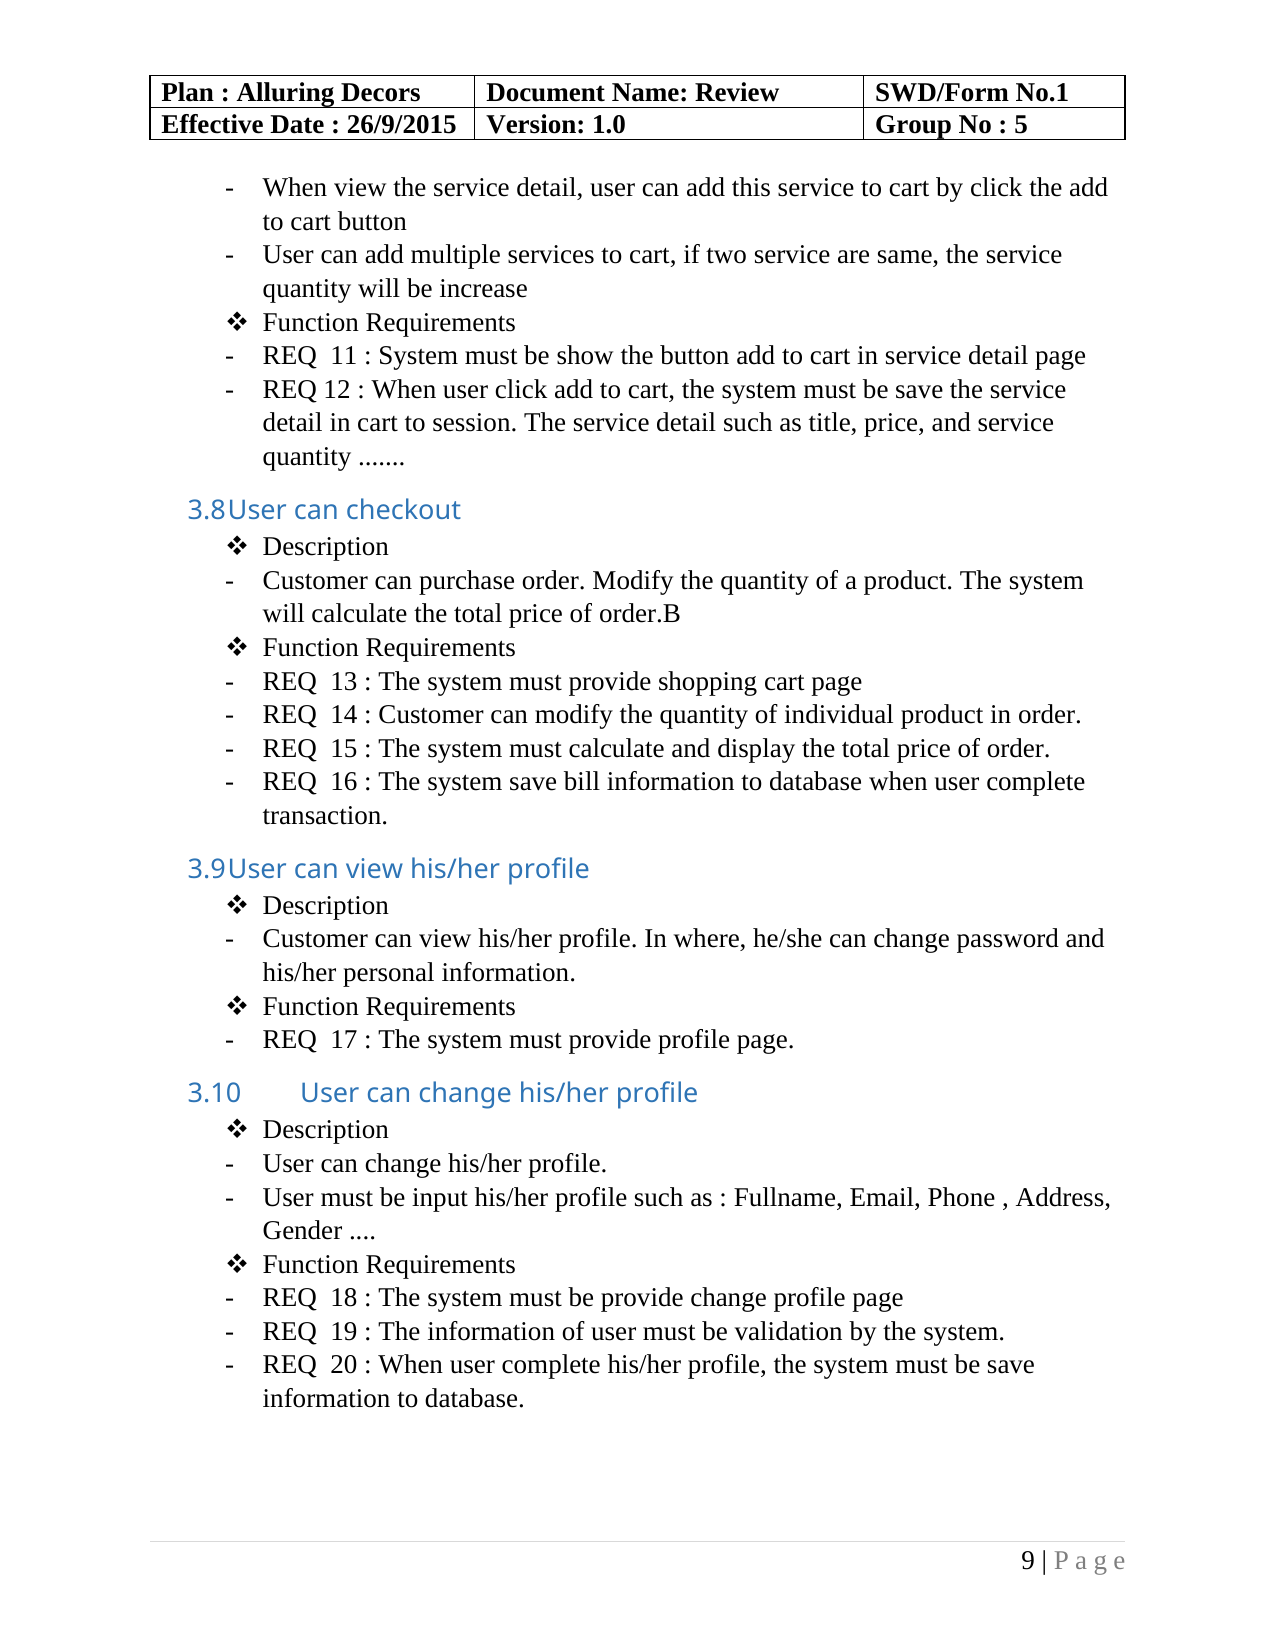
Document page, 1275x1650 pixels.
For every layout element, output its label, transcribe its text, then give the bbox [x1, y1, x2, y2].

list REQ 18 : The system must be provide change profile page [225, 1282, 1125, 1313]
list REQ 11 : System must be show the button add to cart in service detail page [225, 339, 1125, 371]
list Customer can purchase order. Modify the quantity of a product. The system will calculate the total price of order.B [225, 564, 1125, 628]
list REQ 14 : Customer can modify the quantity of individual product in order. [225, 698, 1125, 729]
list Function Requirements [225, 306, 1125, 337]
list Function Requirements [225, 1248, 1125, 1279]
list When view the service detail, user can add this service to cart by click the add to cart button [225, 172, 1125, 236]
subtitle User can checkout [187, 490, 1125, 527]
list User must be input his/her profile such as : Fullname, Email, Phone , Address, Gender .... [225, 1181, 1125, 1245]
list REQ 20 : When user complete his/her profile, the system must be save information to database. [225, 1349, 1125, 1413]
list Description [225, 530, 1125, 561]
subtitle User can view his/her profile [187, 849, 1125, 886]
list REQ 12 : When user click add to cart, the system must be save the service detail in cart to session. The service detail such as title, price, and service quantity ....... [225, 373, 1125, 471]
list Description [225, 1113, 1125, 1145]
list Function Requirements [225, 990, 1125, 1021]
list Function Requirements [225, 631, 1125, 662]
list REQ 16 : The system save bill information to database when user complete transaction. [225, 765, 1125, 830]
list User can change his/her profile. [225, 1147, 1125, 1178]
list REQ 19 : The information of user must be validation by the system. [225, 1315, 1125, 1346]
list REQ 17 : The system must provide profile page. [225, 1023, 1125, 1054]
list REQ 13 : The system must provide shopping cart page [225, 665, 1125, 696]
list REQ 15 : The system must calculate and display the total price of order. [225, 732, 1125, 763]
list Description [225, 889, 1125, 920]
subtitle User can change his/her profile [187, 1074, 1125, 1111]
list User can add multiple services to cart, if two service are same, the service quantity will be increase [225, 239, 1125, 303]
list Customer can view his/her profile. In where, he/she can change password and his/her personal information. [225, 923, 1125, 987]
